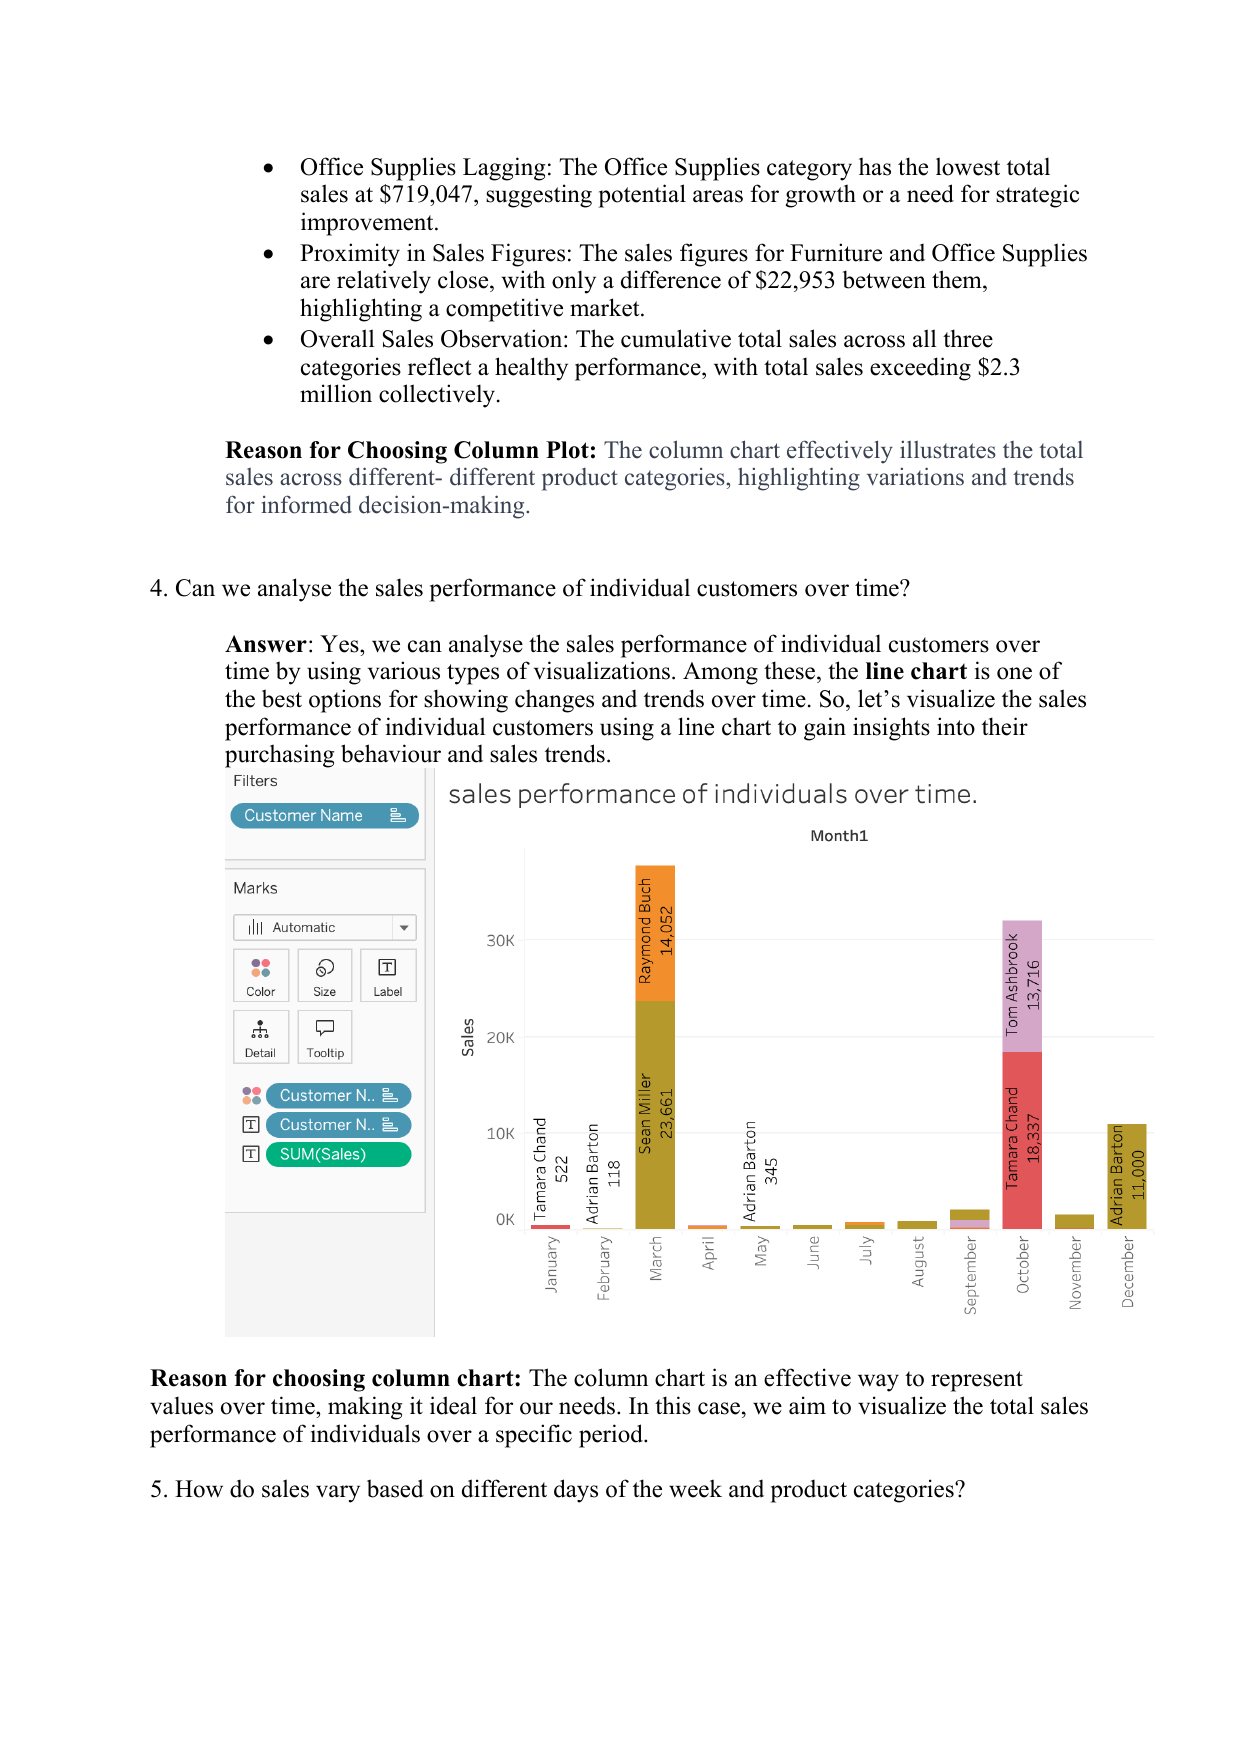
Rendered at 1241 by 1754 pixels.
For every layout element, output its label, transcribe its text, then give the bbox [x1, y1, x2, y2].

text Answer: Yes, we can analyse the sales performance of individual customers over time by using various types of visualizations. Among these, the line chart is one of the best options for showing changes and trends over time. So, let’s visualize the sales performance of individual customers using a line chart to gain insights into their purchasing behaviour and sales trends. [225, 630, 1090, 768]
list Proximity in Sales Figures: The sales figures for Furniture and Office Supplies are relatively close, with only a difference of $22,953 between them, highlighting a competitive market. [262, 236, 1090, 322]
text Reason for choosing column chart: The column chart is an effective way to represent values over time, making it ideal for our needs. In this case, we aim to visualize the total sales performance of individuals over a specific period. [649, 1364, 1090, 1447]
text 5. How do sales vary based on different days of the week and product categories? [150, 1475, 1090, 1503]
list Overall Sales Observation: The cumulative total sales across all three categories reflect a healthy performance, with total sales exceeding $2.3 million collectively. [262, 322, 1090, 408]
picture [225, 768, 1166, 1337]
text Reason for Choosing Column Plot: The column chart effectively illustrates the total sales across different- different product categories, highlighting variations and trends for informed decision-making. [225, 436, 1090, 519]
list Office Supplies Lagging: The Office Supplies category has the lowest total sales at $719,047, suggesting potential areas for growth or a need for strategic improvement. [262, 150, 1090, 236]
text 4. Can we analyse the sales performance of individual customers over time? [150, 574, 1090, 602]
